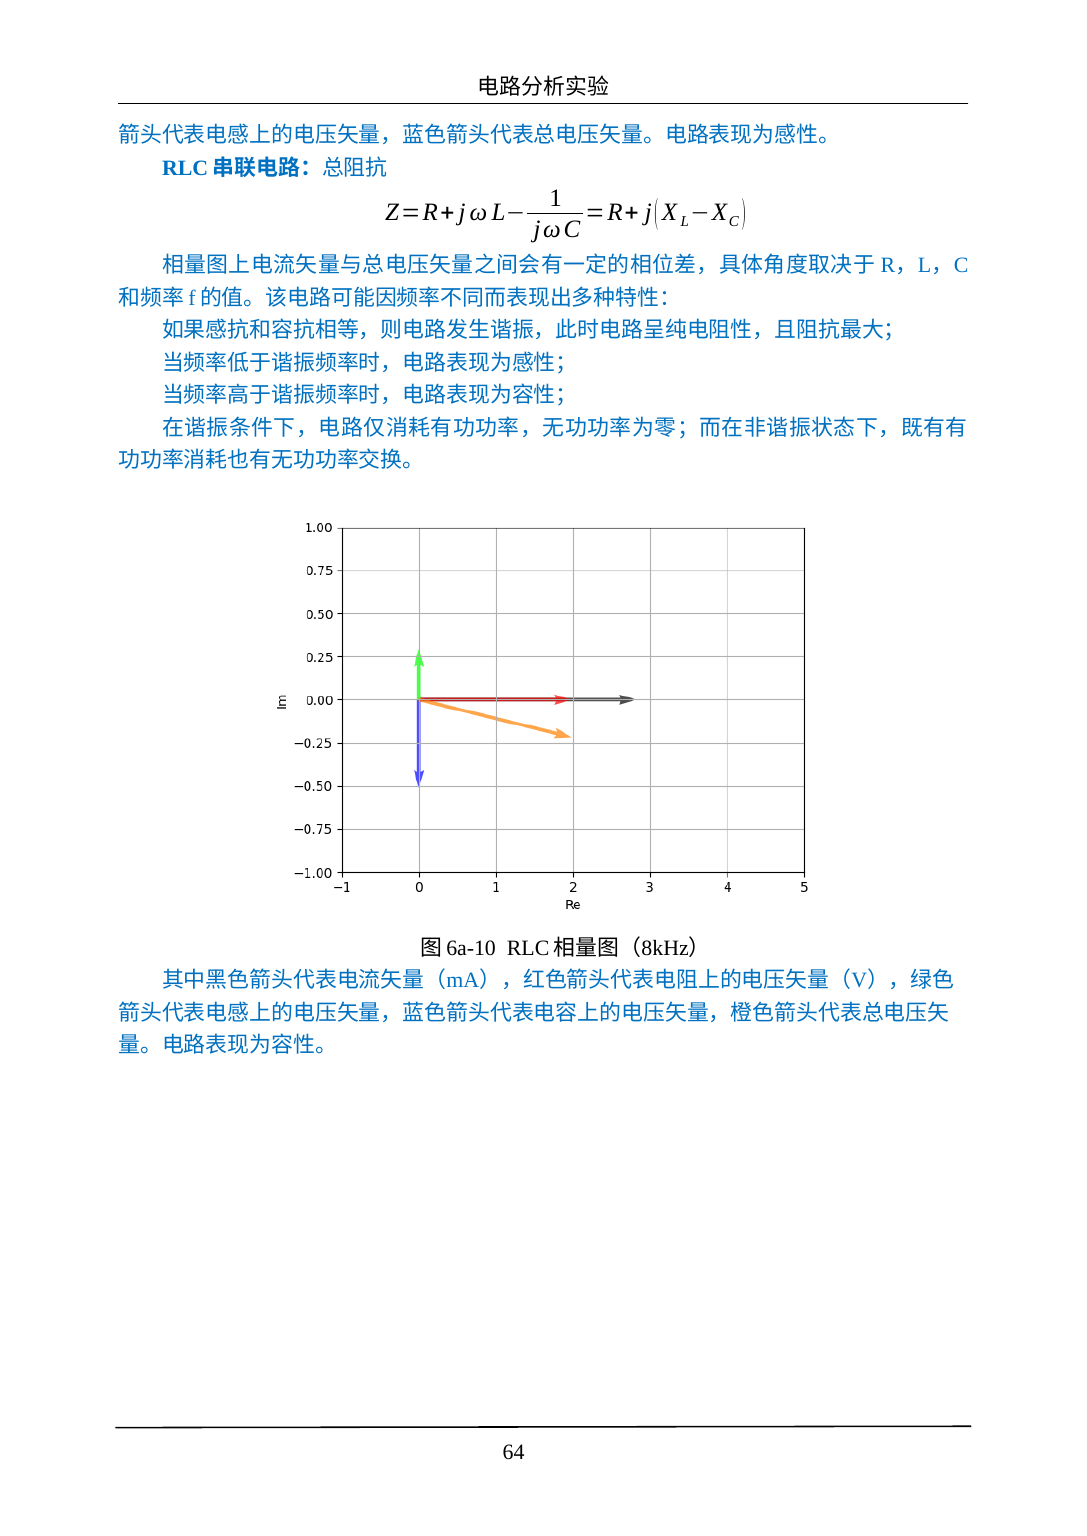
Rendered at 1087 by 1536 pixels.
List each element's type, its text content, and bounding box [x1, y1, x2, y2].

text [118, 117, 968, 149]
text 其中黑色箭头代表电流矢量（mA），红色箭头代表电阻上的电压矢量（V），绿色箭头代表电感上的电压矢量，蓝色箭头代表电容上的电压矢量，橙色箭头代表总电压矢量。电路表现为容性。 [118, 962, 968, 1059]
picture [267, 474, 863, 921]
text RLC串联电路：总阻抗 [118, 149, 968, 182]
text 如果感抗和容抗相等，则电路发生谐振，此时电路呈纯电阻性，且阻抗最大； [118, 312, 968, 344]
text 当频率低于谐振频率时，电路表现为感性； [118, 344, 968, 377]
text 图6a-10 RLC相量图（8kHz） [118, 929, 968, 962]
text 在谐振条件下，电路仅消耗有功功率，无功功率为零；而在非谐振状态下，既有有功功率消耗也有无功功率交换。 [118, 409, 968, 474]
text 相量图上电流矢量与总电压矢量之间会有一定的相位差，具体角度取决于R，L，C和频率f的值。该电路可能因频率不同而表现出多种特性： [118, 247, 968, 312]
text 当频率高于谐振频率时，电路表现为容性； [118, 377, 968, 409]
